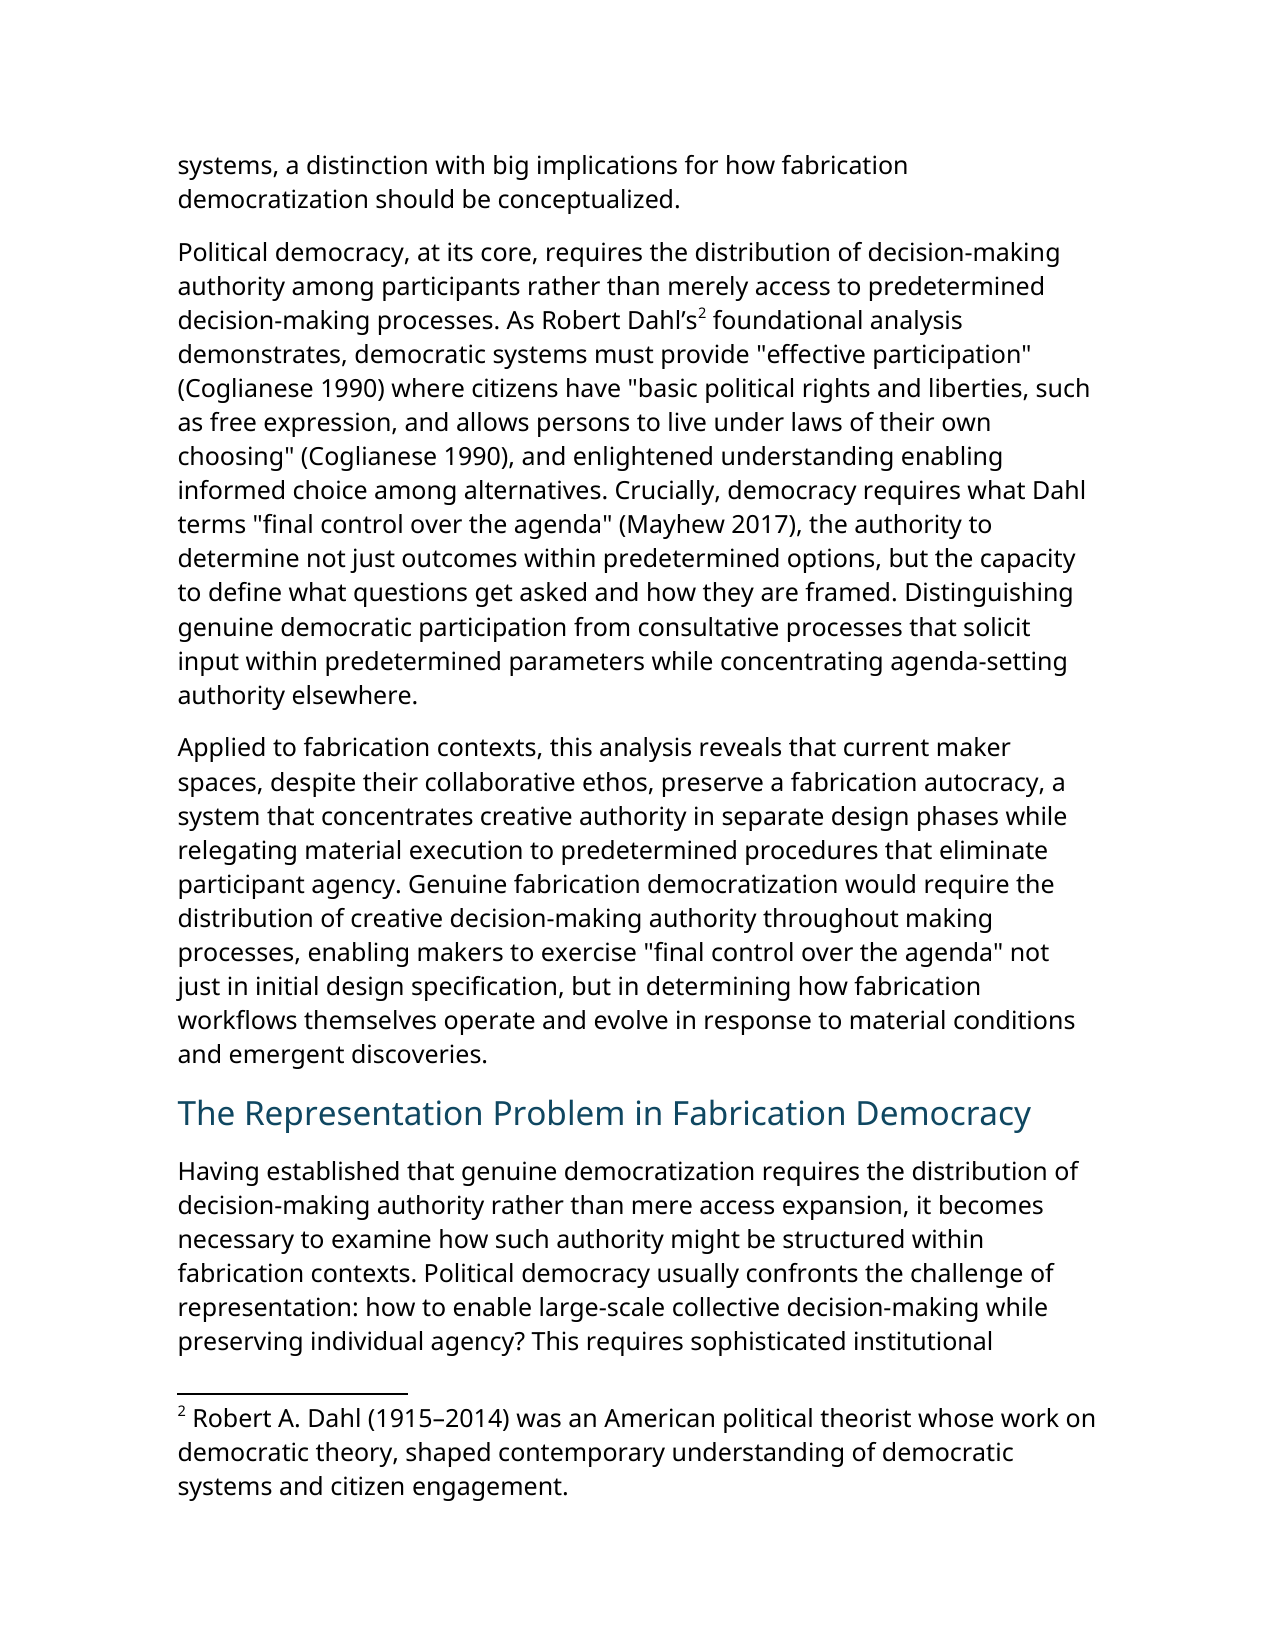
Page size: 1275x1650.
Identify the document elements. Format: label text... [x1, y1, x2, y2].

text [177, 1154, 1098, 1358]
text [177, 148, 1098, 216]
text Political democracy, at its core, requires the distribution of decision-making authority among participants rather than merely access to predetermined decision-making processes. As Robert Dahl’s foundational analysis demonstrates, democratic systems must provide "effective participation" (Coglianese 1990) where citizens have "basic political rights and liberties, such as free expression, and allows persons to live under laws of their own choosing" (Coglianese 1990), and enlightened understanding enabling informed choice among alternatives. Crucially, democracy requires what Dahl terms "final control over the agenda" (Mayhew 2017), the authority to determine not just outcomes within predetermined options, but the capacity to define what questions get asked and how they are framed. Distinguishing genuine democratic participation from consultative processes that solicit input within predetermined parameters while concentrating agenda-setting authority elsewhere. [177, 234, 1098, 711]
text Applied to fabrication contexts, this analysis reveals that current maker spaces, despite their collaborative ethos, preserve a fabrication autocracy, a system that concentrates creative authority in separate design phases while relegating material execution to predetermined procedures that eliminate participant agency. Genuine fabrication democratization would require the distribution of creative decision-making authority throughout making processes, enabling makers to exercise "final control over the agenda" not just in initial design specification, but in determining how fabrication workflows themselves operate and evolve in response to material conditions and emergent discoveries. [177, 730, 1098, 1071]
subtitle The Representation Problem in Fabrication Democracy [177, 1089, 1098, 1135]
